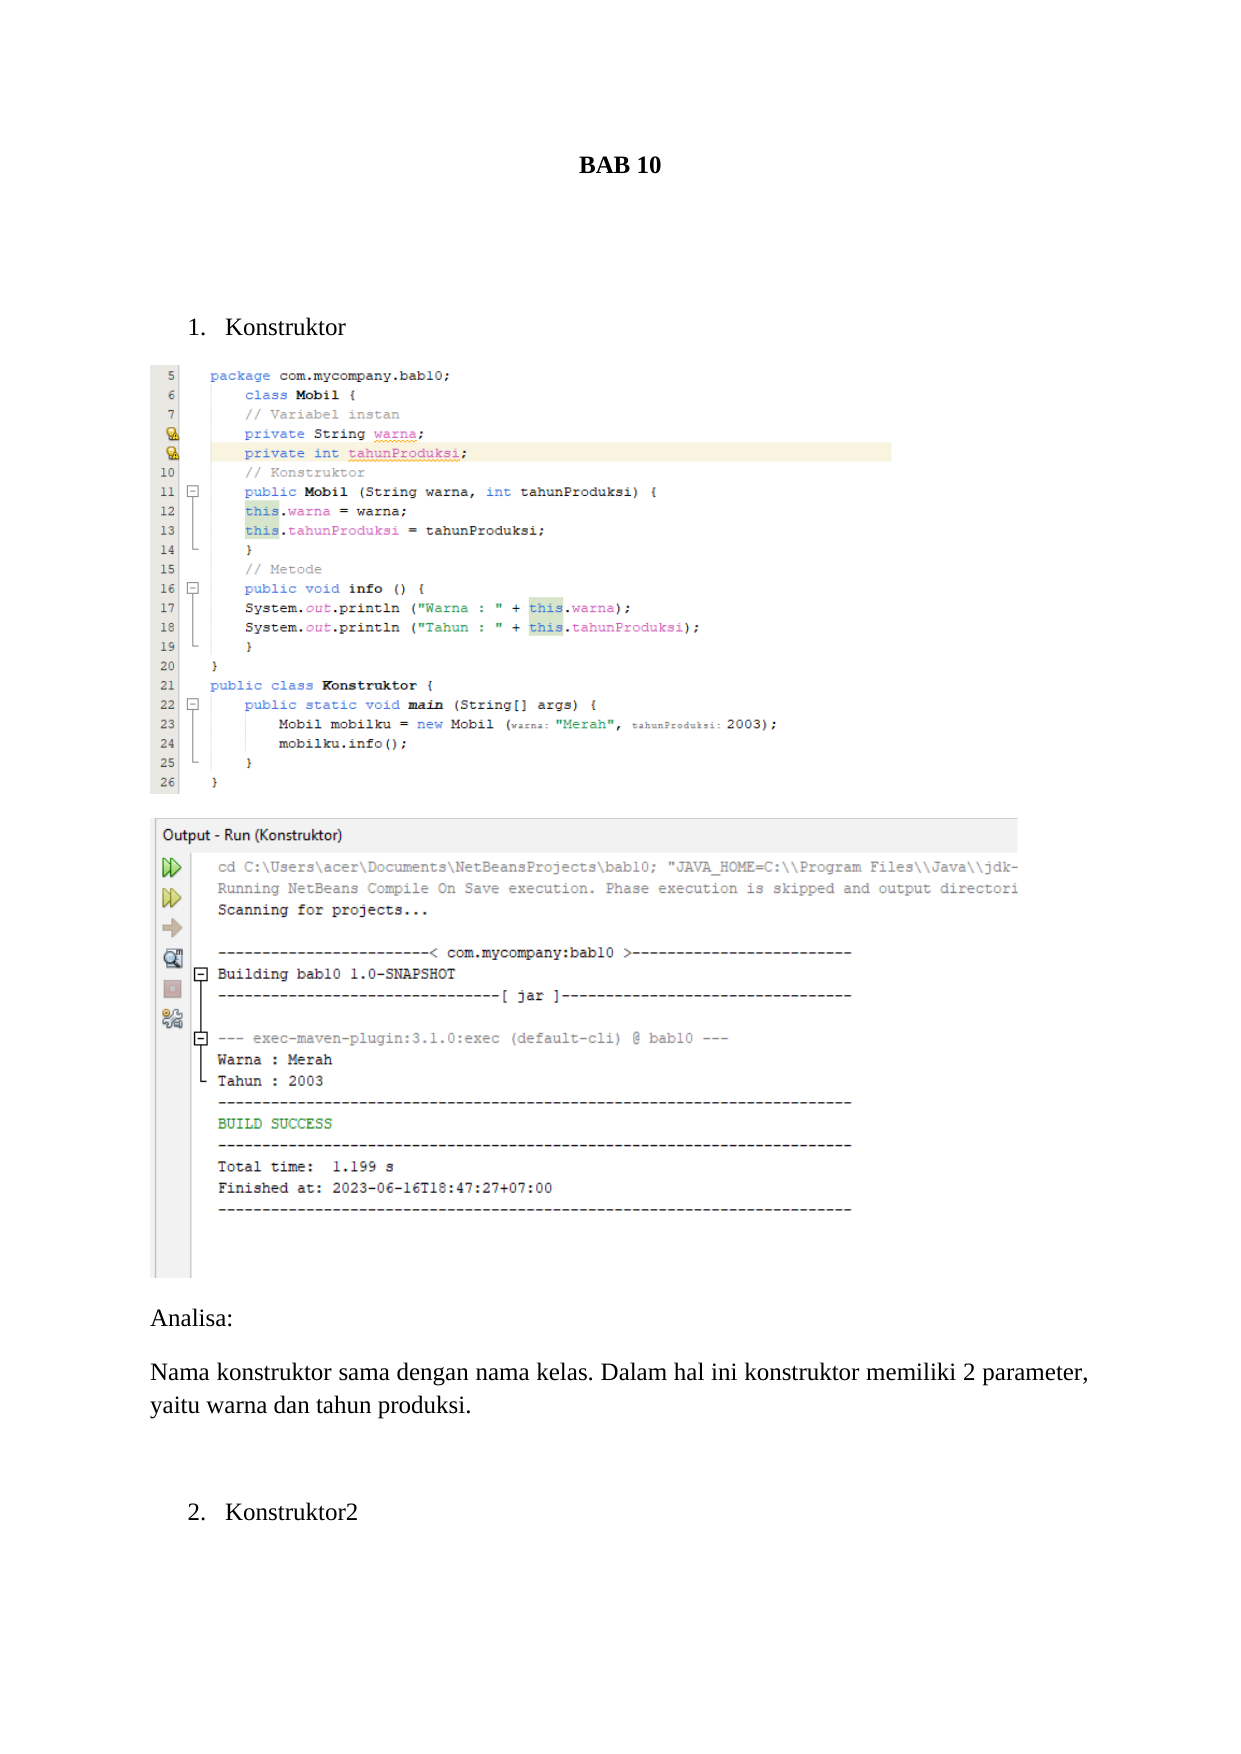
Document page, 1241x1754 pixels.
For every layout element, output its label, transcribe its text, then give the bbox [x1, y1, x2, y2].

picture [150, 818, 1018, 1278]
text Analisa: [150, 1303, 1090, 1332]
text Nama konstruktor sama dengan nama kelas. Dalam hal ini konstruktor memiliki 2 parameter, yaitu warna dan tahun produksi. [150, 1357, 1090, 1418]
list Konstruktor [187, 312, 1090, 340]
picture [150, 365, 892, 794]
text BAB 10 [150, 150, 1090, 179]
list Konstruktor2 [187, 1497, 1090, 1526]
